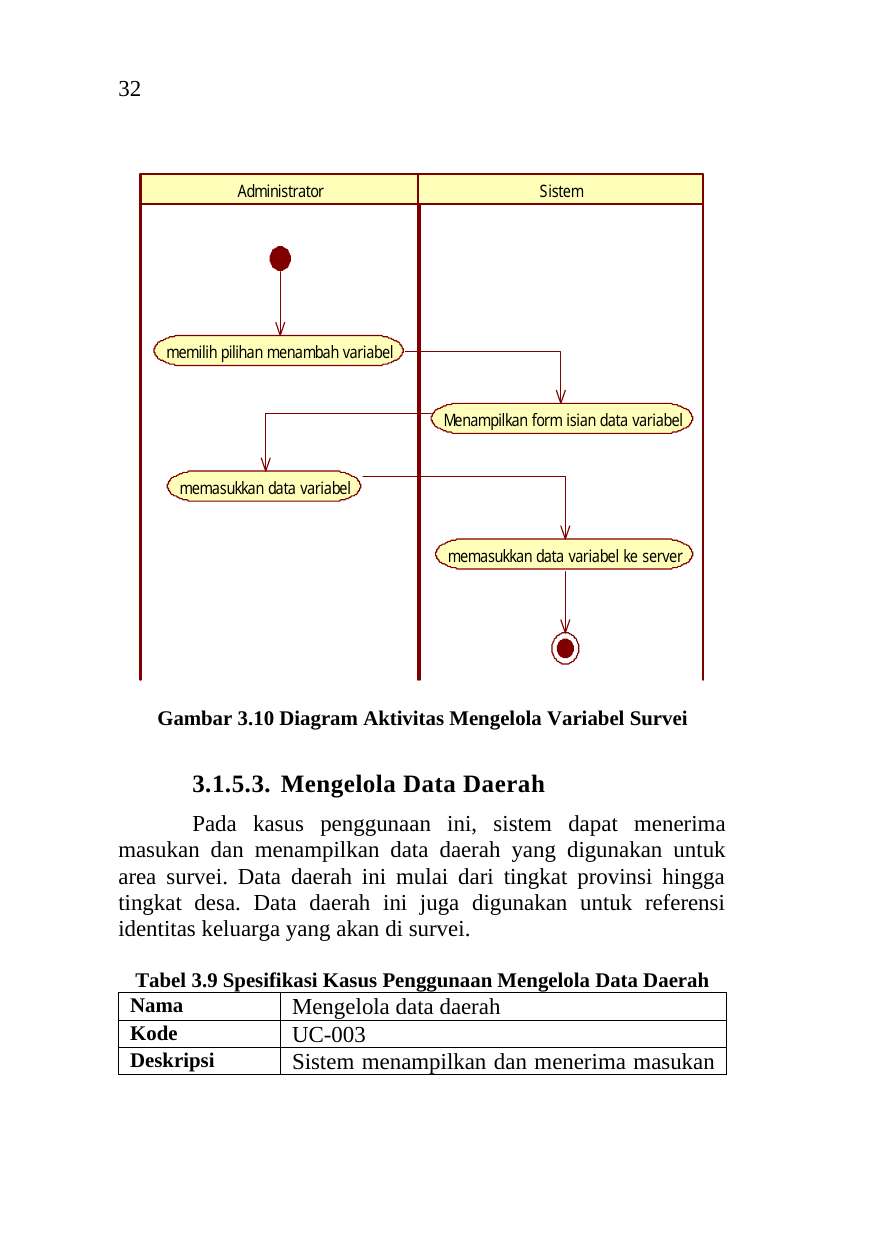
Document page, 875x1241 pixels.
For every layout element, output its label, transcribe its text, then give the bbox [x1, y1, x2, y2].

text Pada kasus penggunaan ini, sistem dapat menerima masukan dan menampilkan data daerah yang digunakan untuk area survei. Data daerah ini mulai dari tingkat provinsi hingga tingkat desa. Data daerah ini juga digunakan untuk referensi identitas keluarga yang akan di survei. [118, 810, 726, 942]
table_cell Deskripsi [119, 1048, 280, 1074]
table_cell UC-003 [281, 1021, 726, 1047]
table_cell Kode [119, 1021, 280, 1047]
subtitle Mengelola Data Daerah [192, 769, 726, 797]
table_cell Sistem menampilkan dan menerima masukan data daerah yang digunakan sebagai referensi lingkup area survei. [281, 1048, 726, 1074]
table_header Nama [119, 993, 280, 1019]
table_header Mengelola data daerah [281, 993, 726, 1019]
